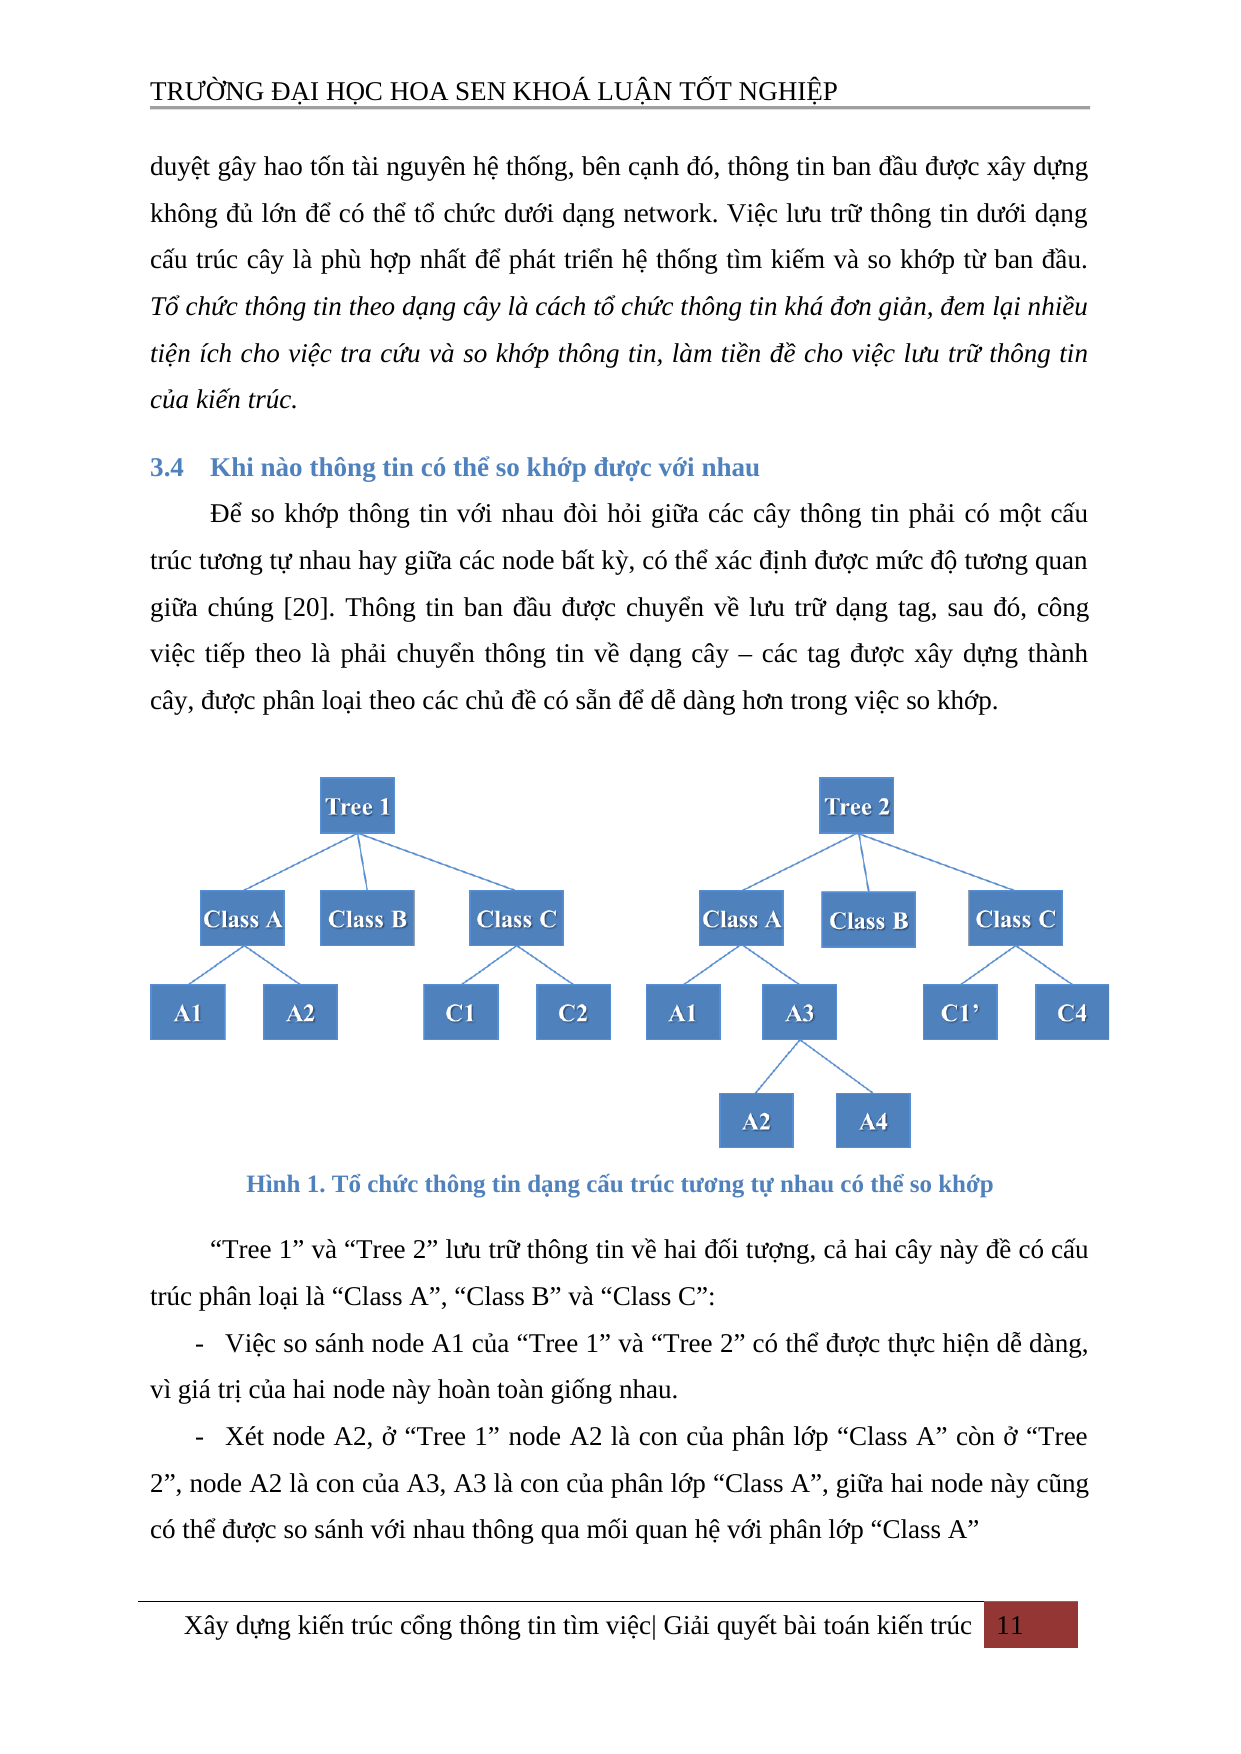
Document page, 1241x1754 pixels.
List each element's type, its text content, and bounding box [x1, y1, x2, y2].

text “Tree 1” và “Tree 2” lưu trữ thông tin về hai đối tượng, cả hai cây này đề có cấu trúc phân loại là “Class A”, “Class B” và “Class C”: [150, 1233, 1090, 1311]
list Việc so sánh node A1 của “Tree 1” và “Tree 2” có thể được thực hiện dễ dàng, vì giá trị của hai node này hoàn toàn giống nhau. [150, 1327, 1090, 1405]
subtitle Khi nào thông tin có thể so khớp được với nhau [150, 451, 1090, 482]
picture [150, 777, 1110, 1154]
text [150, 150, 1090, 414]
list Xét node A2, ở “Tree 1” node A2 là con của phân lớp “Class A” còn ở “Tree 2”, node A2 là con của A3, A3 là con của phân lớp “Class A”, giữa hai node này cũng có thể được so sánh với nhau thông qua mối quan hệ với phân lớp “Class A” [150, 1420, 1090, 1545]
text Để so khớp thông tin với nhau đòi hỏi giữa các cây thông tin phải có một cấu trúc tương tự nhau hay giữa các node bất kỳ, có thể xác định được mức độ tương quan giữa chúng [20]. Thông tin ban đầu được chuyển về lưu trữ dạng tag, sau đó, công việc tiếp theo là phải chuyển thông tin về dạng cây – các tag được xây dựng thành cây, được phân loại theo các chủ đề có sẵn để dễ dàng hơn trong việc so khớp. [150, 497, 1090, 715]
text Hình 1. Tổ chức thông tin dạng cấu trúc tương tự nhau có thể so khớp [150, 1169, 1090, 1198]
